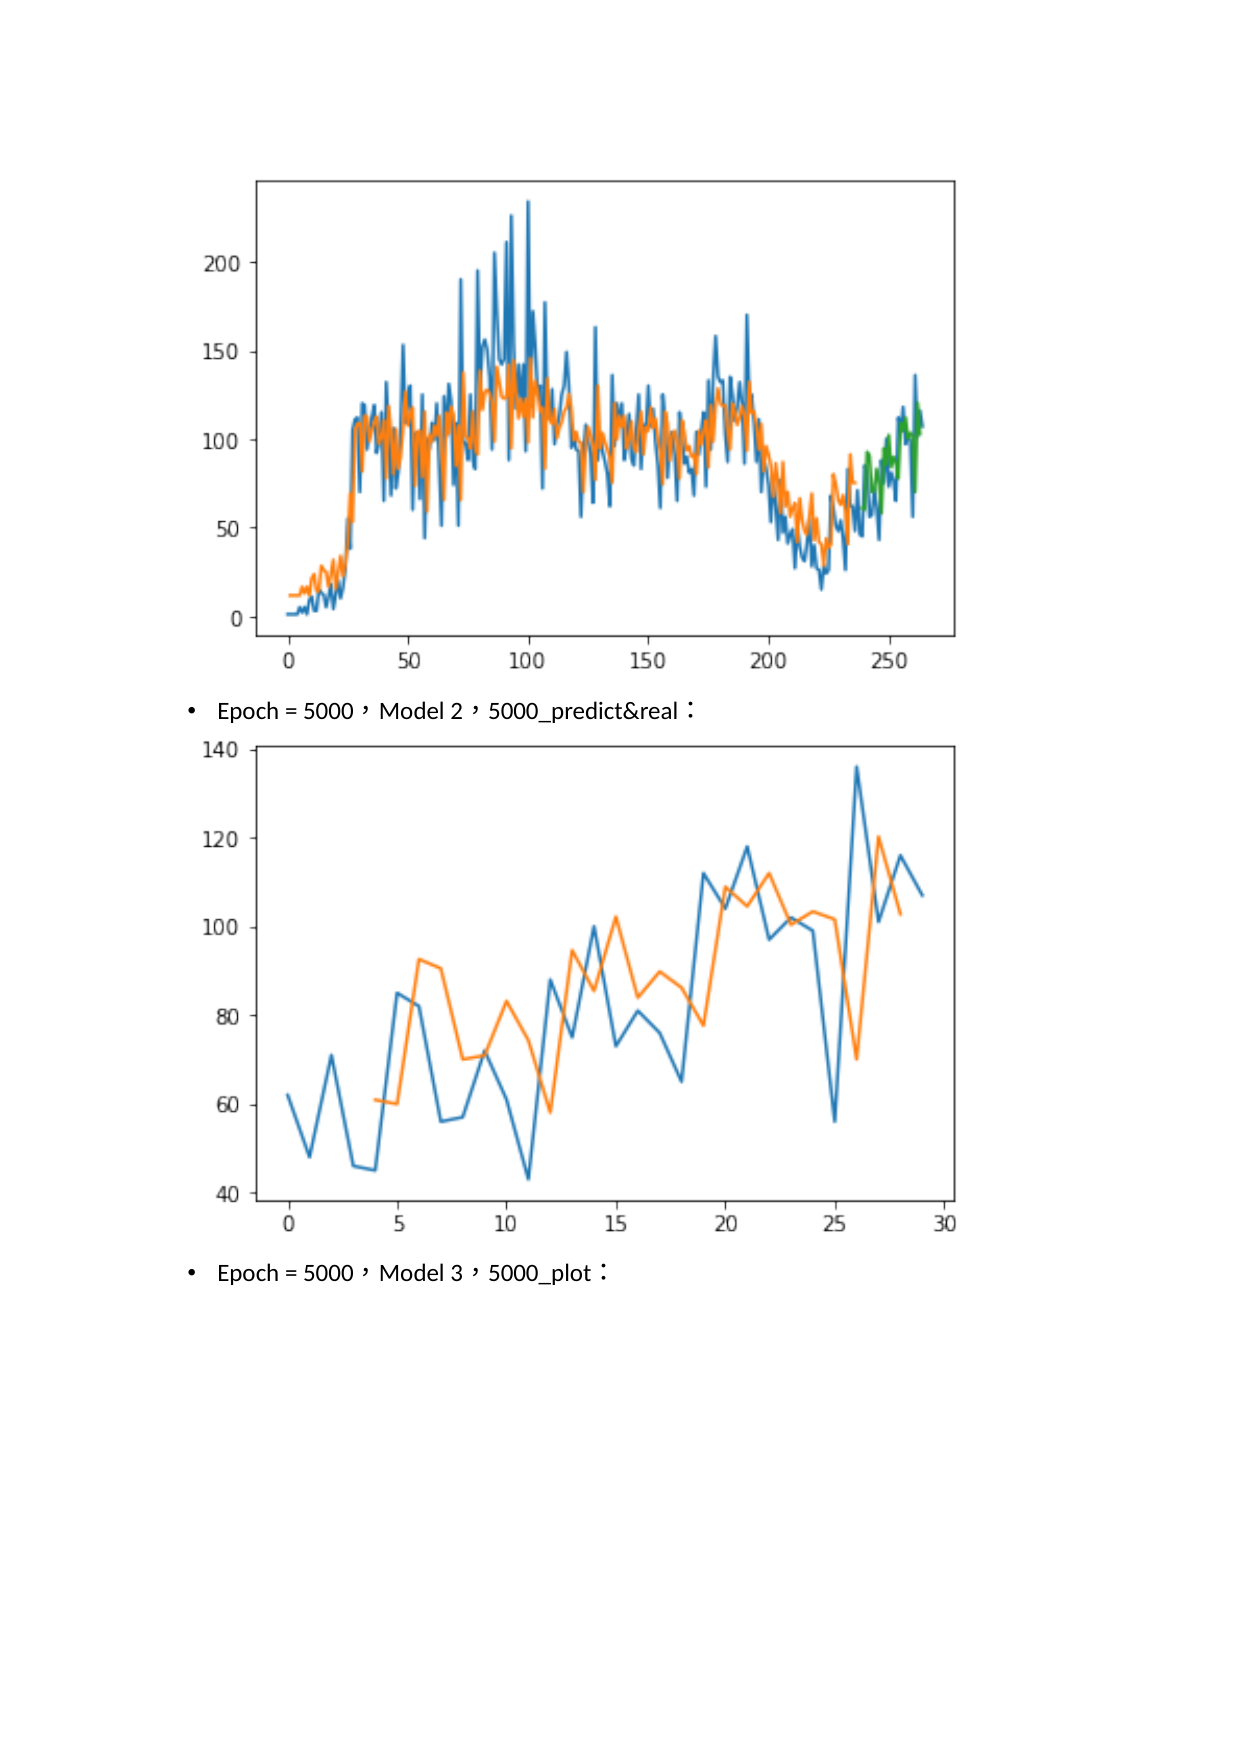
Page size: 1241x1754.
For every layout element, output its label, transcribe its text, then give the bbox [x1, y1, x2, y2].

list Epoch = 5000，Model 3，5000_plot： [187, 1252, 1053, 1289]
list Epoch = 5000，Model 2，5000_predict&real： [187, 689, 1053, 727]
picture [187, 728, 971, 1251]
picture [187, 168, 969, 686]
